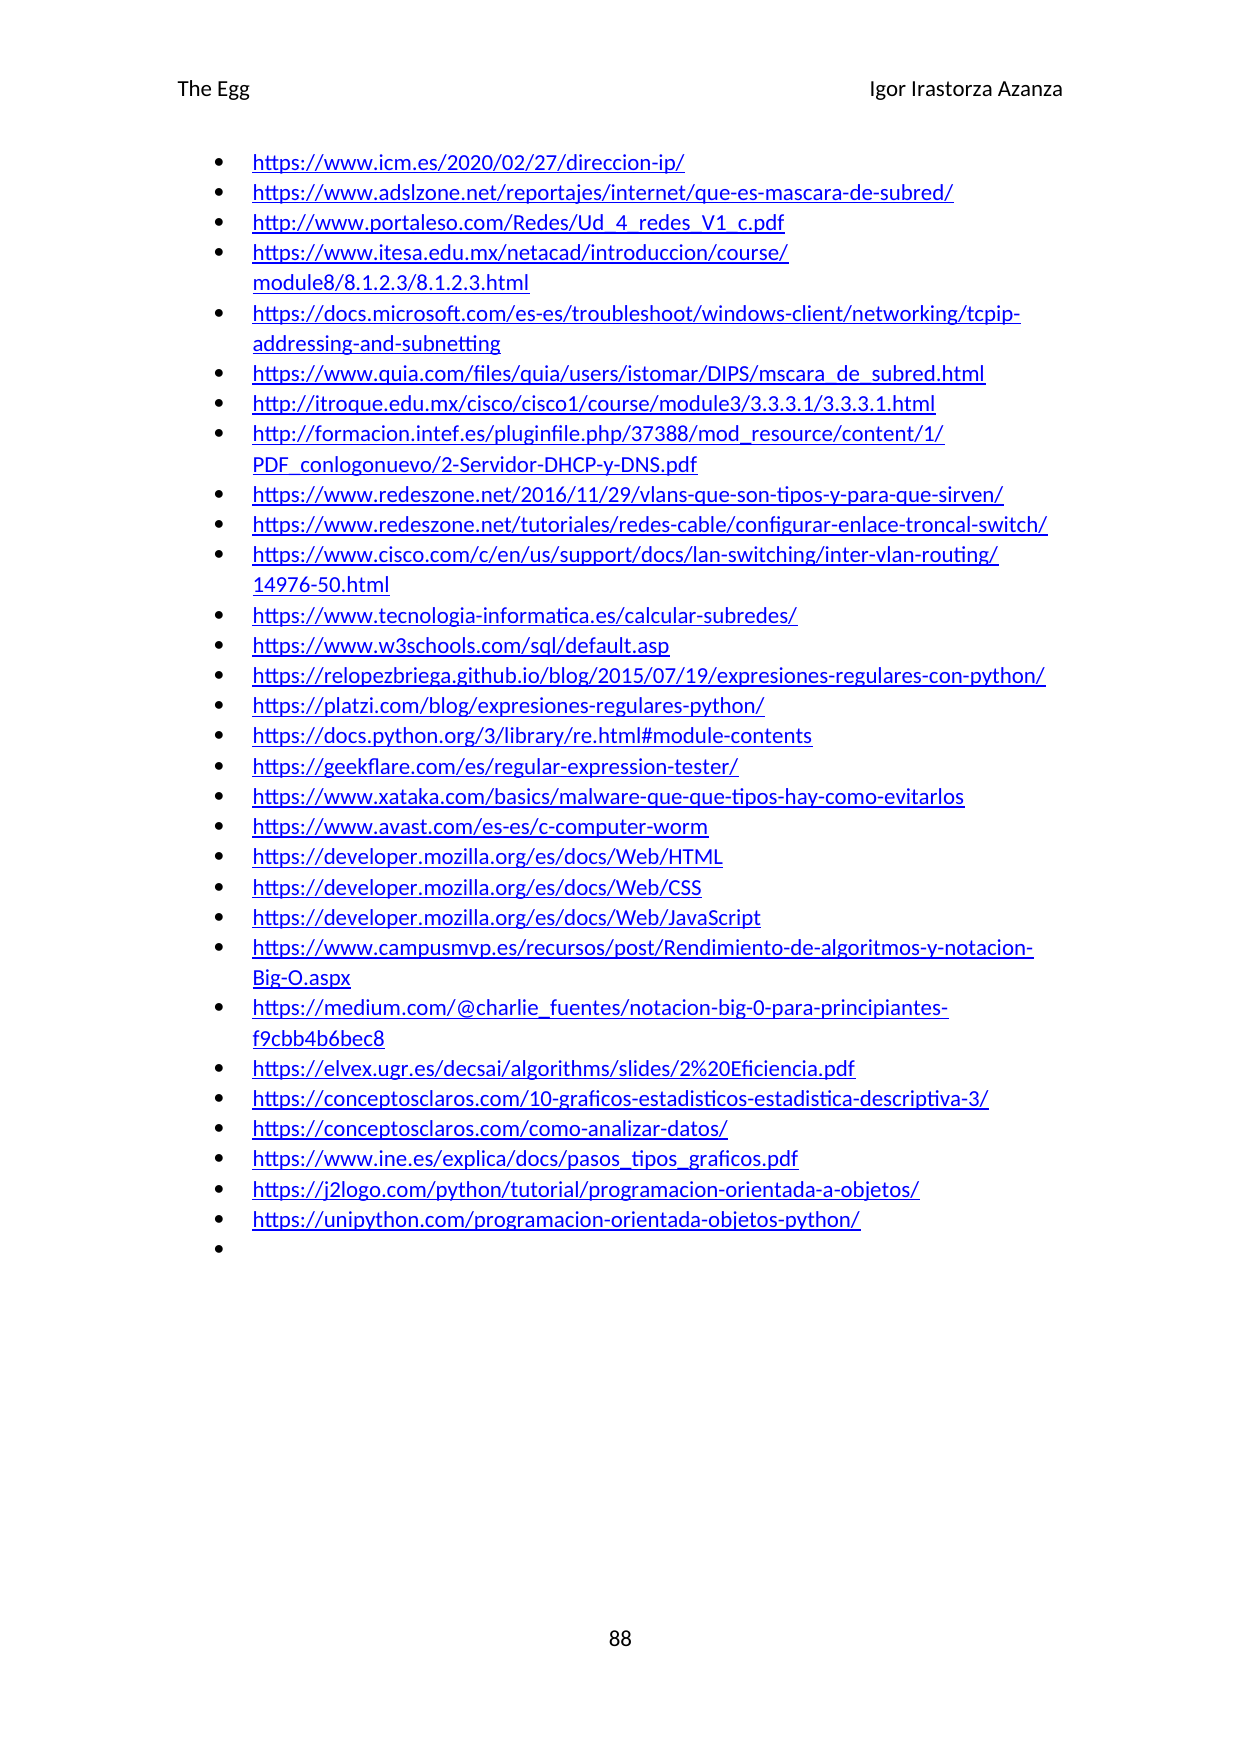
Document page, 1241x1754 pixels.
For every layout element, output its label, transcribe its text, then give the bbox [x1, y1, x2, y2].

list https://www.redeszone.net/2016/11/29/vlans-que-son-tipos-y-para-que-sirven/ [215, 480, 1063, 508]
list https://www.w3schools.com/sql/default.asp [215, 631, 1063, 659]
list https://developer.mozilla.org/es/docs/Web/CSS [215, 873, 1063, 901]
list https://www.redeszone.net/tutoriales/redes-cable/configurar-enlace-troncal-switch/ [215, 510, 1063, 538]
list https://platzi.com/blog/expresiones-regulares-python/ [215, 691, 1063, 719]
list https://docs.python.org/3/library/re.html#module-contents [215, 722, 1063, 749]
list https://www.cisco.com/c/en/us/support/docs/lan-switching/inter-vlan-routing/14976-50.html [215, 540, 1063, 598]
list https://medium.com/@charlie_fuentes/notacion-big-0-para-principiantes-f9cbb4b6bec8 [215, 993, 1063, 1052]
list https://relopezbriega.github.io/blog/2015/07/19/expresiones-regulares-con-python/ [215, 661, 1063, 689]
list https://www.avast.com/es-es/c-computer-worm [215, 812, 1063, 840]
list http://formacion.intef.es/pluginfile.php/37388/mod_resource/content/1/PDF_conlogonuevo/2-Servidor-DHCP-y-DNS.pdf [215, 419, 1063, 478]
list https://www.adslzone.net/reportajes/internet/que-es-mascara-de-subred/ [215, 178, 1063, 206]
list http://www.portaleso.com/Redes/Ud_4_redes_V1_c.pdf [215, 208, 1063, 236]
list https://unipython.com/programacion-orientada-objetos-python/ [215, 1205, 1063, 1233]
list https://geekflare.com/es/regular-expression-tester/ [215, 752, 1063, 780]
list https://www.tecnologia-informatica.es/calcular-subredes/ [215, 601, 1063, 629]
list https://conceptosclaros.com/como-analizar-datos/ [215, 1114, 1063, 1142]
list https://conceptosclaros.com/10-graficos-estadisticos-estadistica-descriptiva-3/ [215, 1084, 1063, 1112]
list https://www.campusmvp.es/recursos/post/Rendimiento-de-algoritmos-y-notacion-Big-O.aspx [215, 933, 1063, 991]
list https://developer.mozilla.org/es/docs/Web/JavaScript [215, 903, 1063, 931]
list https://www.itesa.edu.mx/netacad/introduccion/course/module8/8.1.2.3/8.1.2.3.html [215, 238, 1063, 296]
list https://www.quia.com/files/quia/users/istomar/DIPS/mscara_de_subred.html [215, 359, 1063, 387]
list https://developer.mozilla.org/es/docs/Web/HTML [215, 842, 1063, 870]
list https://docs.microsoft.com/es-es/troubleshoot/windows-client/networking/tcpip-addressing-and-subnetting [215, 299, 1063, 357]
list https://elvex.ugr.es/decsai/algorithms/slides/2%20Eficiencia.pdf [215, 1054, 1063, 1082]
list https://j2logo.com/python/tutorial/programacion-orientada-a-objetos/ [215, 1175, 1063, 1203]
list https://www.ine.es/explica/docs/pasos_tipos_graficos.pdf [215, 1144, 1063, 1172]
list http://itroque.edu.mx/cisco/cisco1/course/module3/3.3.3.1/3.3.3.1.html [215, 389, 1063, 417]
list https://www.icm.es/2020/02/27/direccion-ip/ [215, 148, 1063, 176]
list https://www.xataka.com/basics/malware-que-que-tipos-hay-como-evitarlos [215, 782, 1063, 810]
